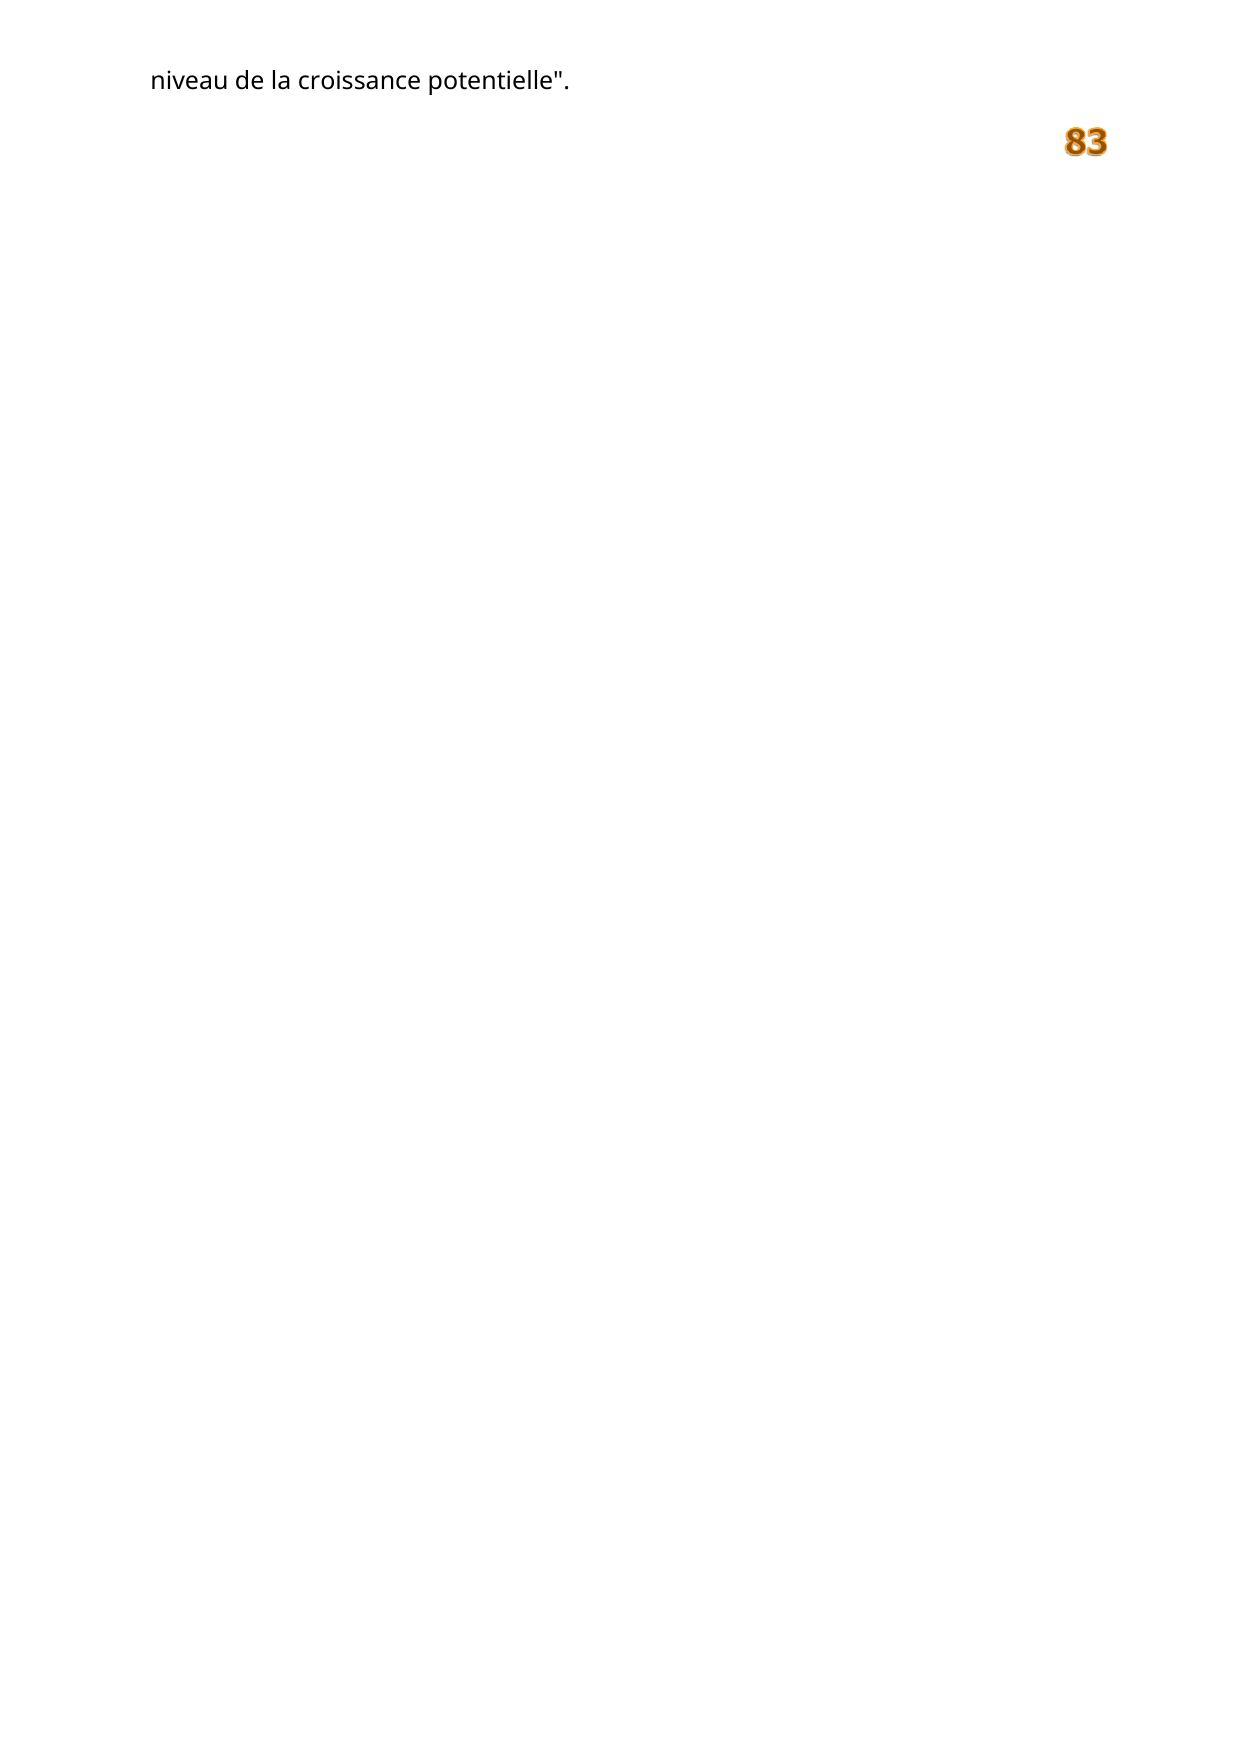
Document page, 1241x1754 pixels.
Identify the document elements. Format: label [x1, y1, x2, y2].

picture [1063, 127, 1108, 157]
text [150, 62, 1107, 97]
